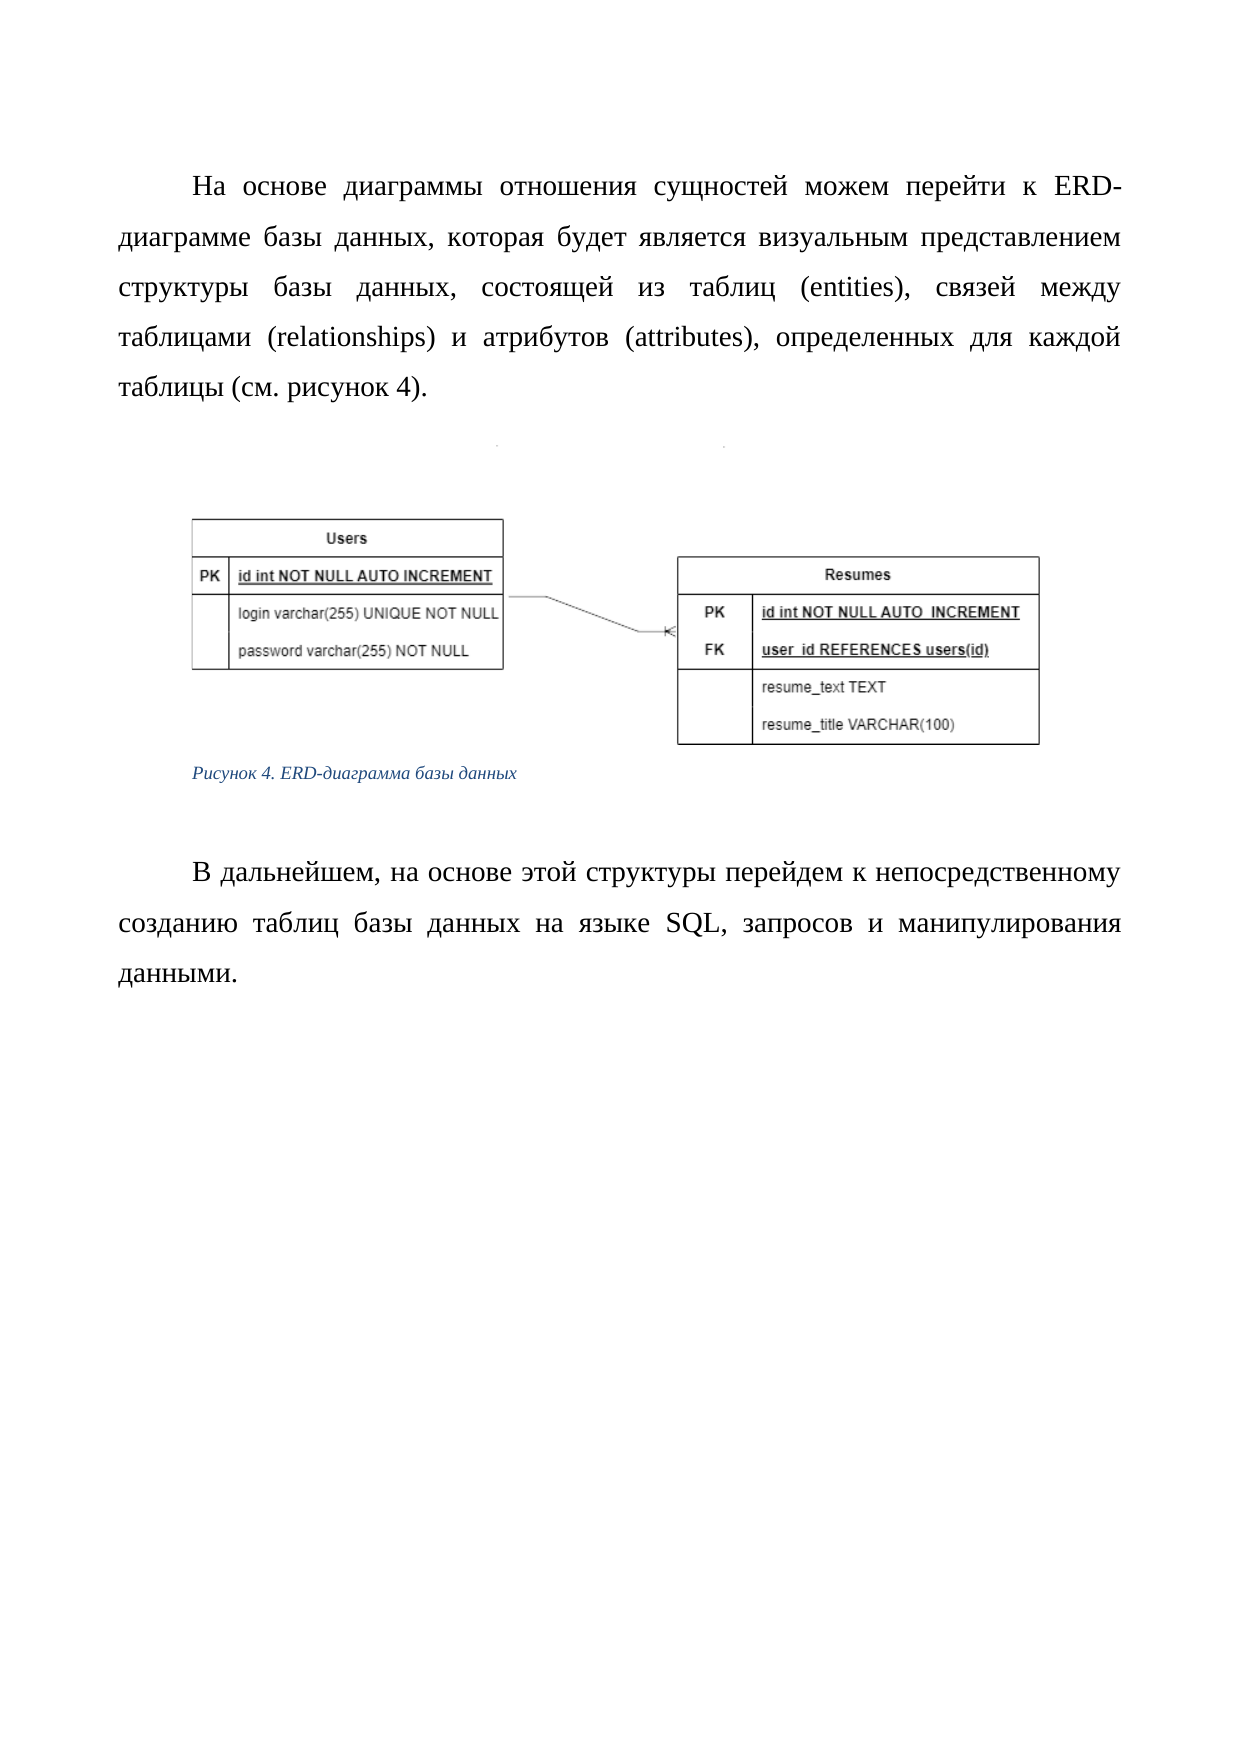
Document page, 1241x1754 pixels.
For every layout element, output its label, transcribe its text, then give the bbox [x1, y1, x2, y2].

text На основе диаграммы отношения сущностей можем перейти к ERD-диаграмме базы данных, которая будет является визуальным представлением структуры базы данных, состоящей из таблиц (entities), связей между таблицами (relationships) и атрибутов (attributes), определенных для каждой таблицы (см. рисунок 4). [118, 168, 1122, 403]
picture [191, 420, 1040, 745]
text Рисунок 4. ERD-диаграмма базы данных [118, 762, 1122, 783]
text В дальнейшем, на основе этой структуры перейдем к непосредственному созданию таблиц базы данных на языке SQL, запросов и манипулирования данными. [118, 854, 1122, 988]
